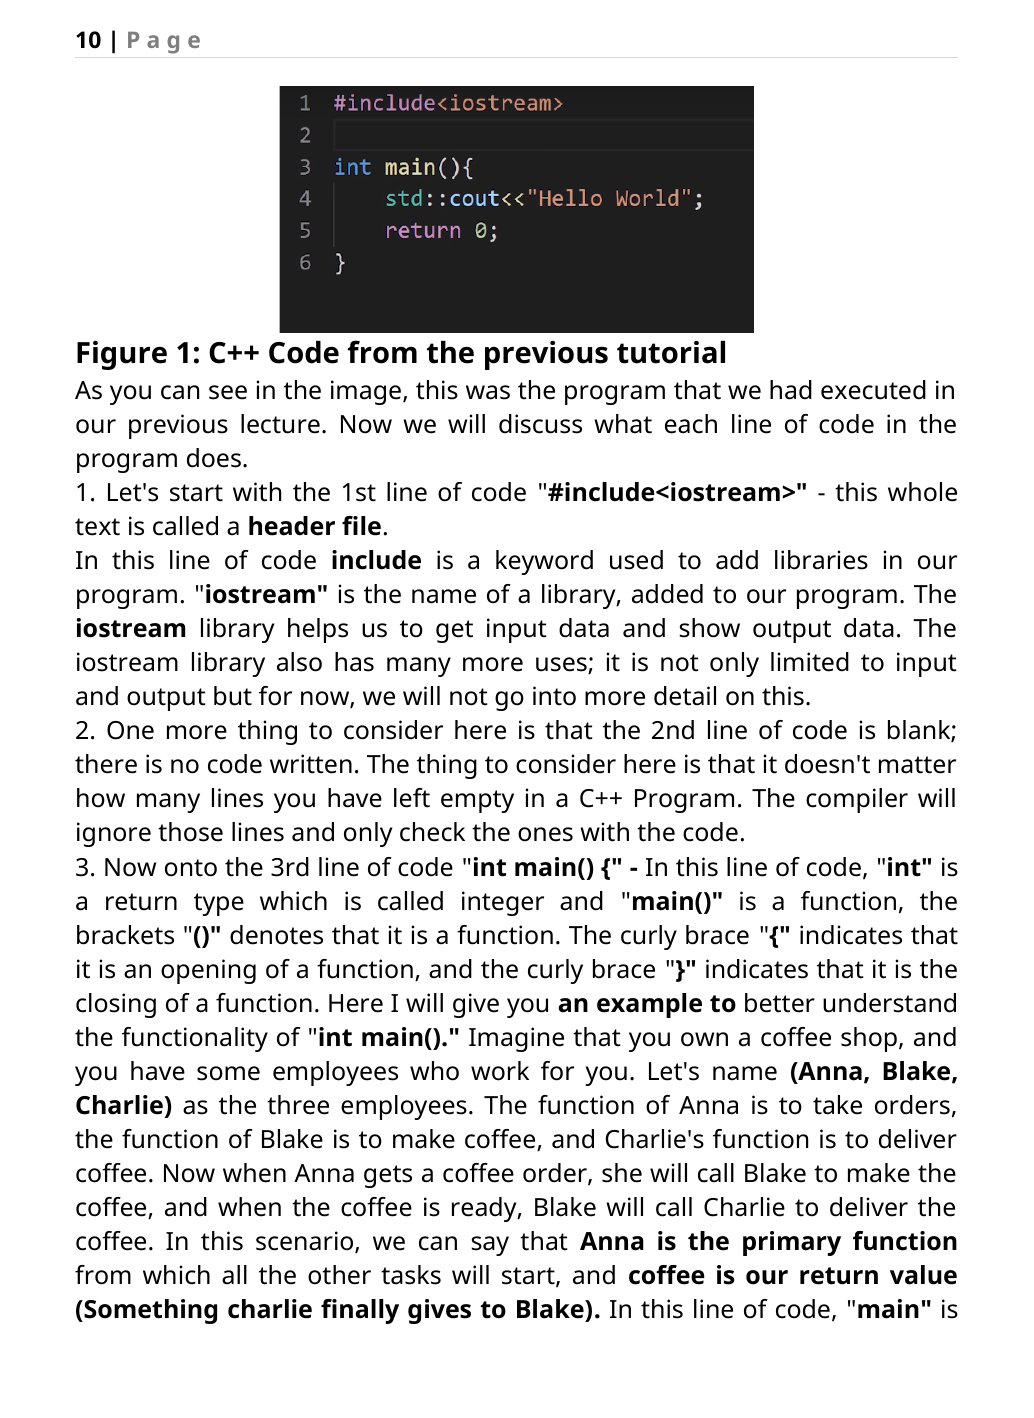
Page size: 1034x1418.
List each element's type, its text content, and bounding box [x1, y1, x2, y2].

text Figure 1: C++ Code from the previous tutorial [75, 333, 958, 372]
text 1. Let's start with the 1st line of code "#include<iostream>" - this whole text is called a header file. [75, 474, 958, 543]
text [75, 849, 958, 1326]
text 2. One more thing to consider here is that the 2nd line of code is blank; there is no code written. The thing to consider here is that it doesn't matter how many lines you have left empty in a C++ Program. The compiler will ignore those lines and only check the ones with the code. [75, 713, 958, 849]
text In this line of code include is a keyword used to add libraries in our program. "iostream" is the name of a library, added to our program. The iostream library helps us to get input data and show output data. The iostream library also has many more uses; it is not only limited to input and output but for now, we will not go into more detail on this. [75, 543, 958, 713]
text As you can see in the image, this was the program that we had executed in our previous lecture. Now we will discuss what each line of code in the program does. [75, 372, 958, 474]
picture [279, 86, 754, 333]
